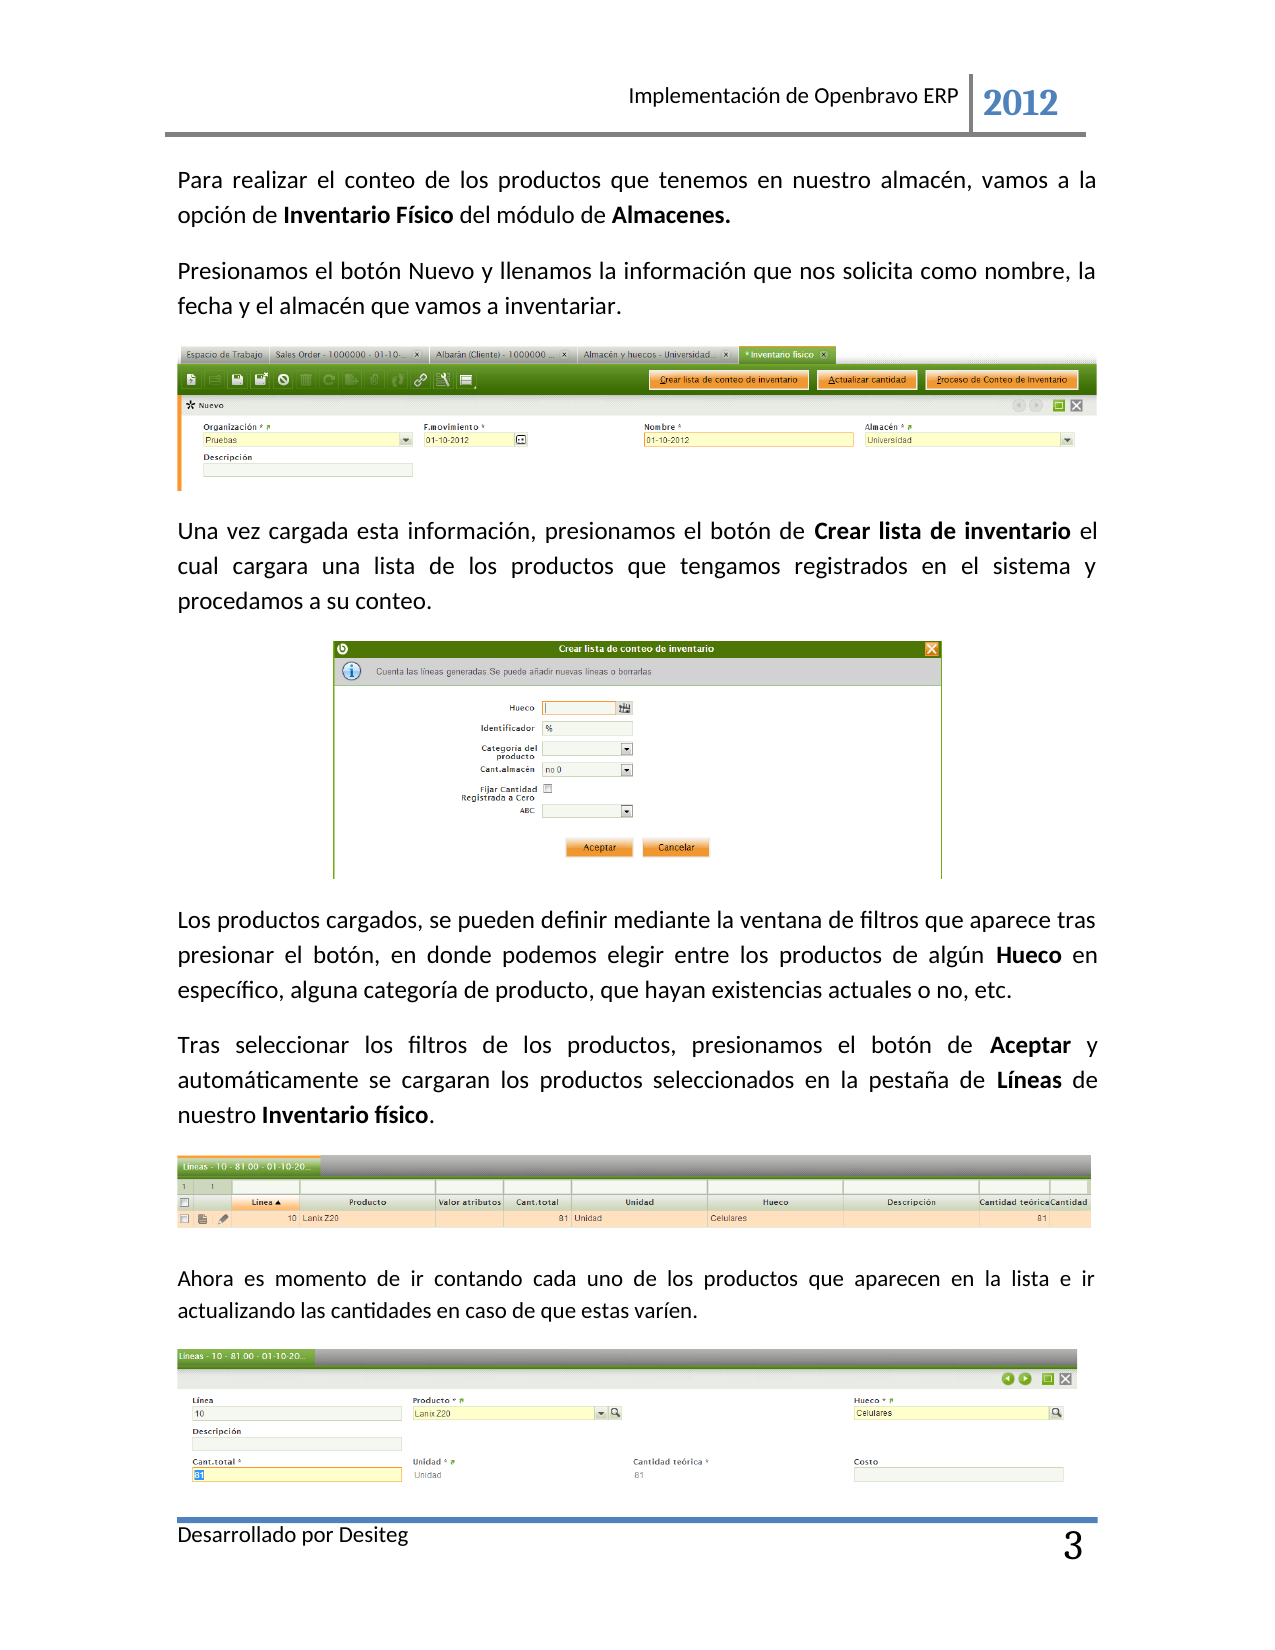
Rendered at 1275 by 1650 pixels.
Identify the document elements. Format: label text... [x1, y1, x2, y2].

picture [333, 641, 942, 879]
picture [177, 346, 1097, 491]
text Una vez cargada esta información, presionamos el botón de Crear lista de inventario el cual cargara una lista de los productos que tengamos registrados en el sistema y procedamos a su conteo. [177, 515, 1098, 616]
text Para realizar el conteo de los productos que tenemos en nuestro almacén, vamos a la opción de Inventario Físico del módulo de Almacenes. [177, 164, 1098, 230]
text Los productos cargados, se pueden definir mediante la ventana de filtros que aparece tras presionar el botón, en donde podemos elegir entre los productos de algún Hueco en específico, alguna categoría de producto, que hayan existencias actuales o no, etc. [177, 904, 1098, 1004]
text Tras seleccionar los filtros de los productos, presionamos el botón de Aceptar y automáticamente se cargaran los productos seleccionados en la pestaña de Líneas de nuestro Inventario físico. [177, 1030, 1098, 1130]
picture [177, 1155, 1091, 1239]
picture [177, 1349, 1078, 1485]
text Presionamos el botón Nuevo y llenamos la información que nos solicita como nombre, la fecha y el almacén que vamos a inventariar. [177, 255, 1098, 321]
text Ahora es momento de ir contando cada uno de los productos que aparecen en la lista e ir actualizando las cantidades en caso de que estas varíen. [177, 1264, 1098, 1324]
